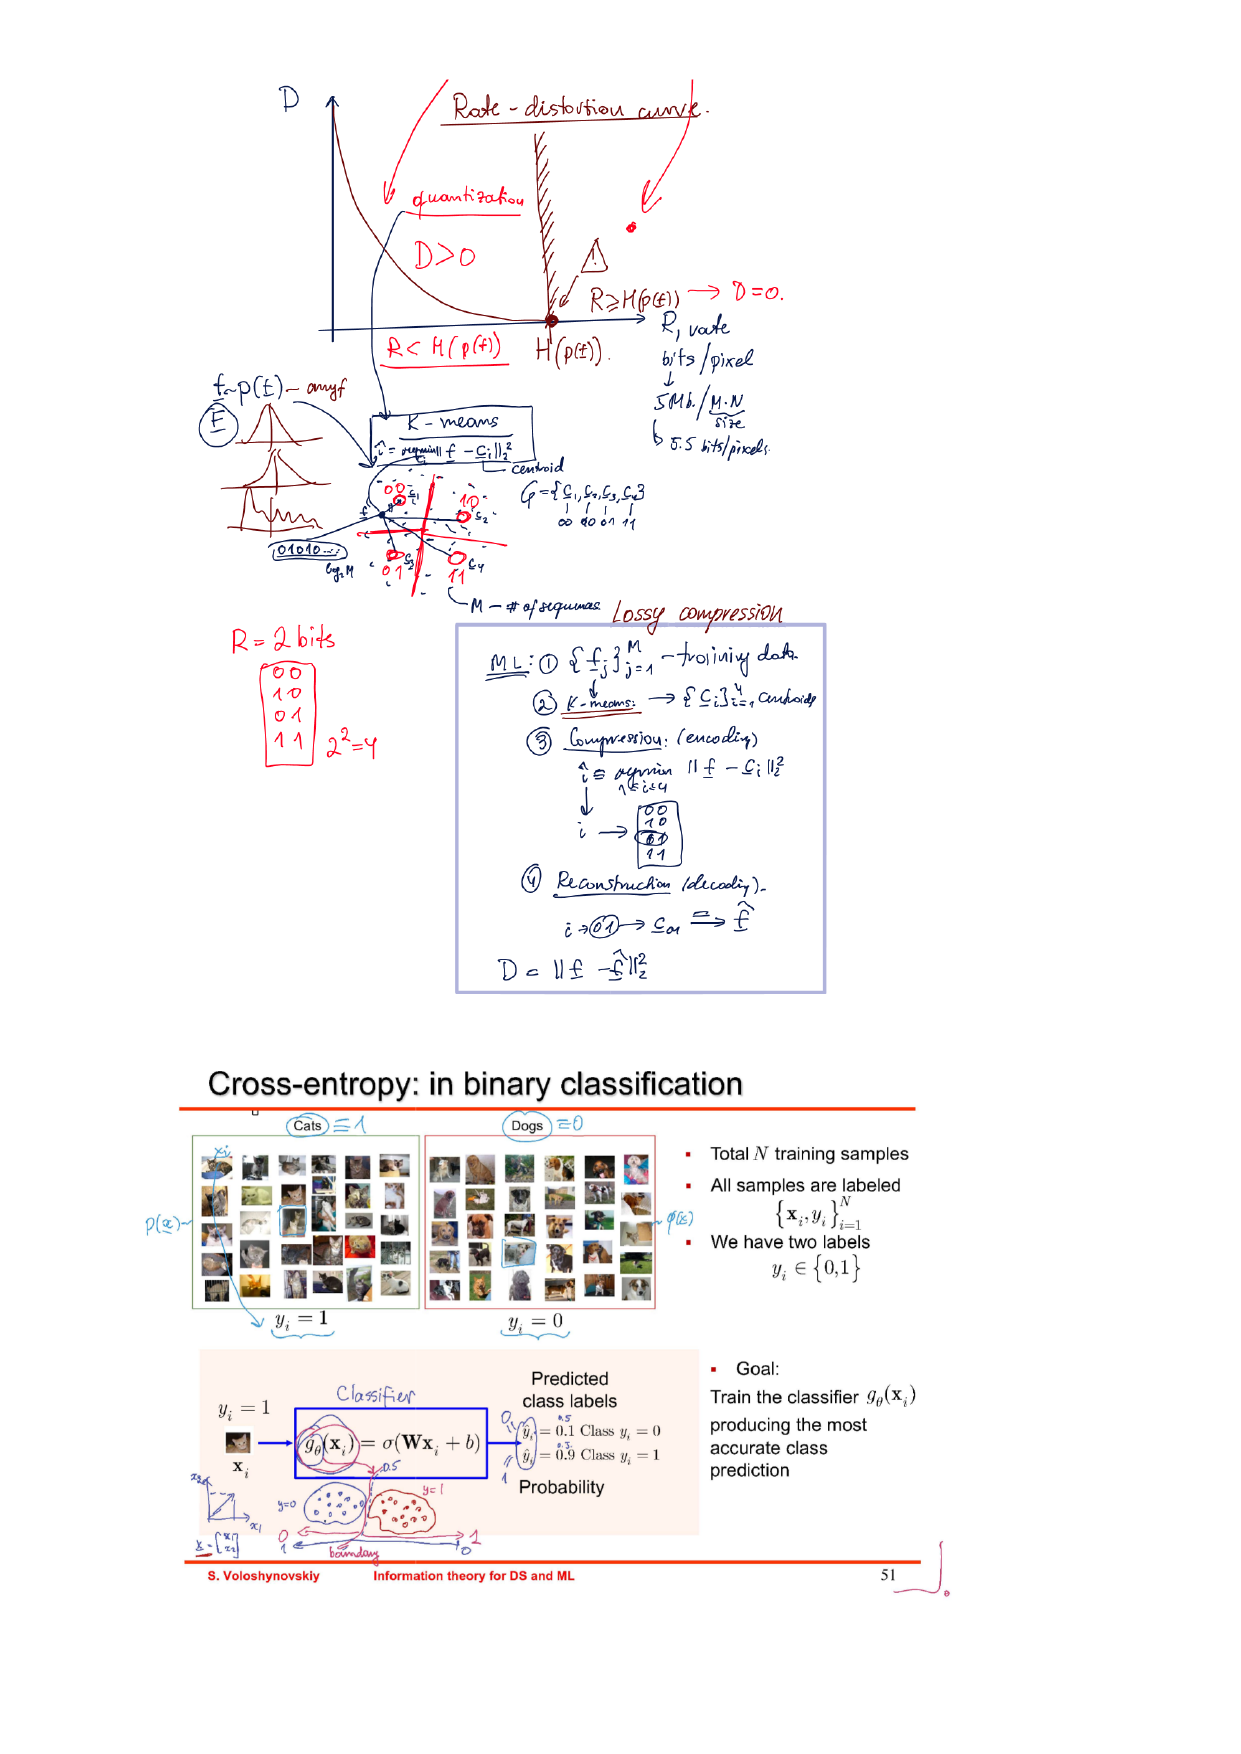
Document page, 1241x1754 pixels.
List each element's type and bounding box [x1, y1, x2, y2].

picture [190, 73, 849, 1022]
picture [137, 1053, 967, 1604]
